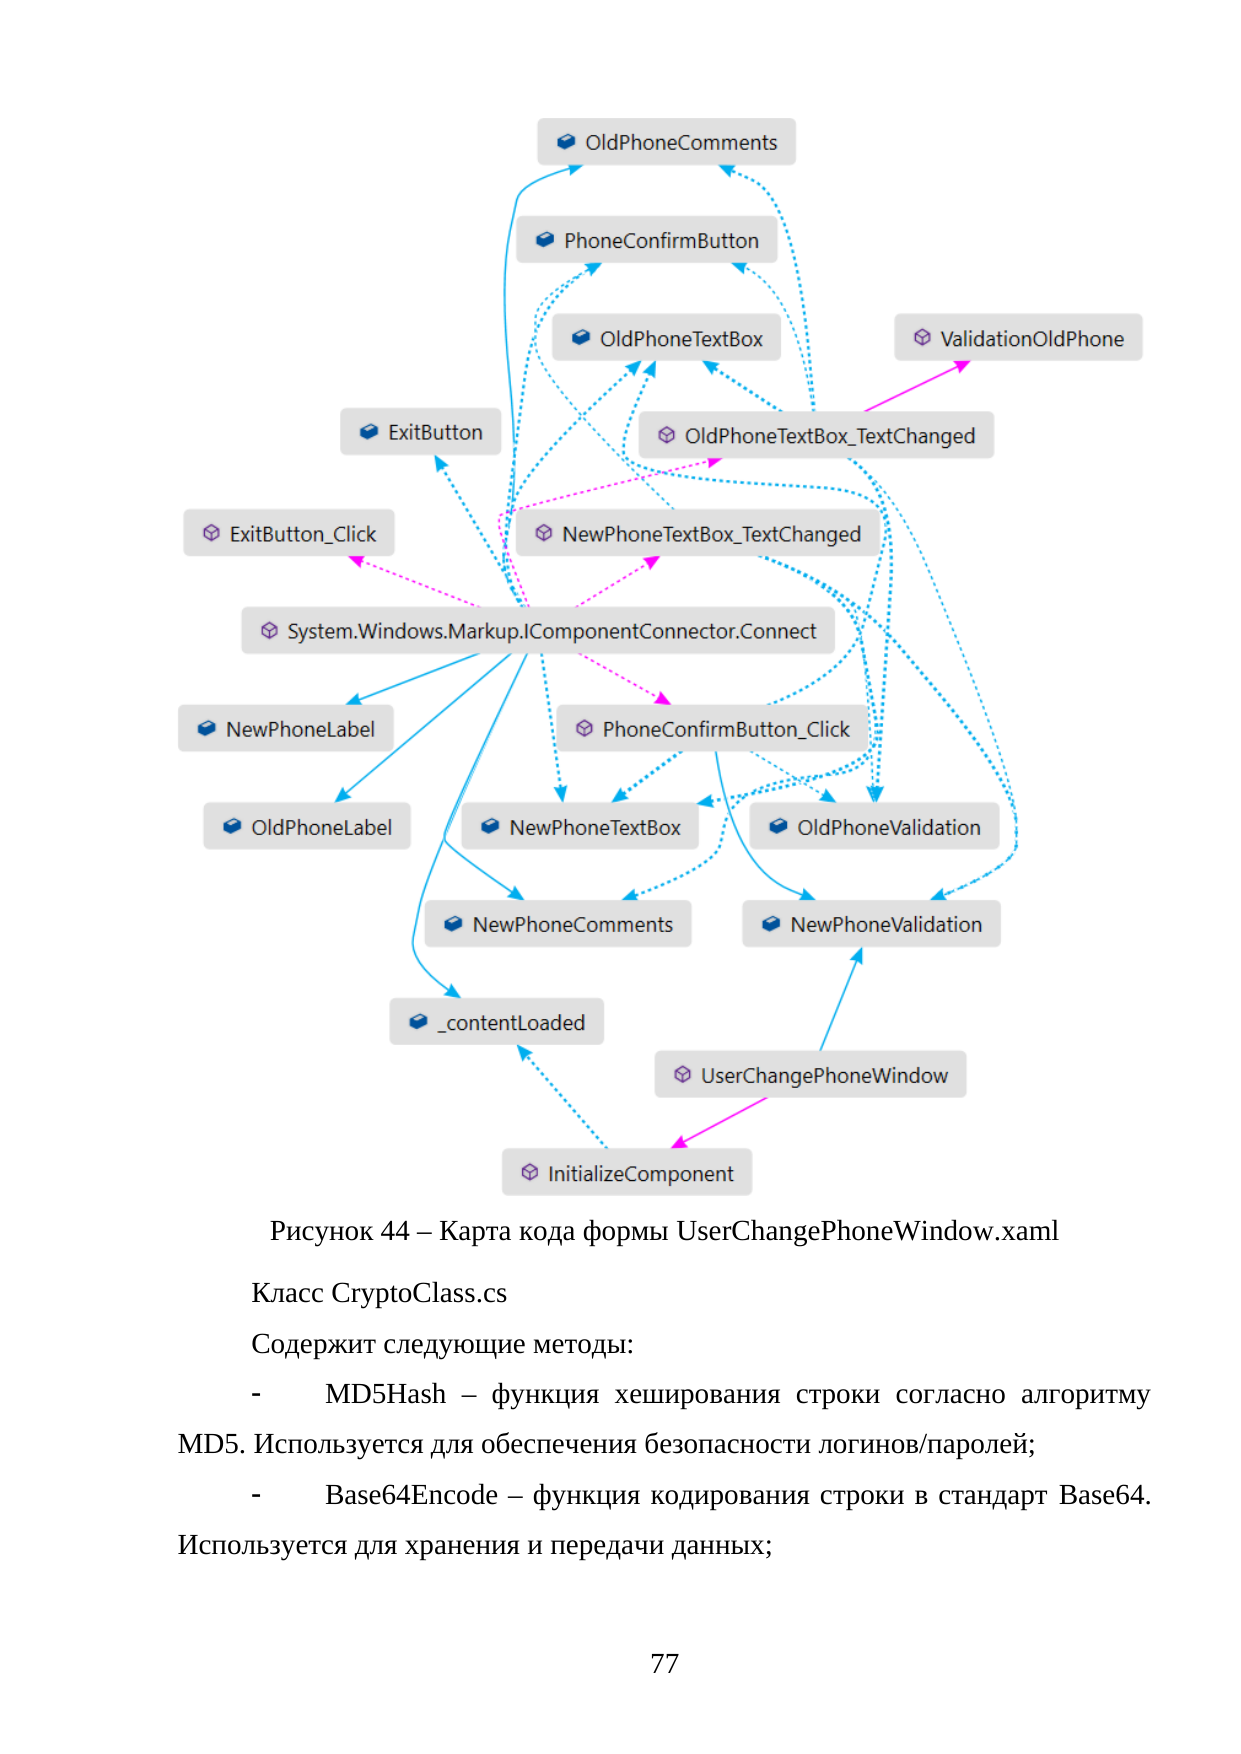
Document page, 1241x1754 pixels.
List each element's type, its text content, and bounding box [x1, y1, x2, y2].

text Рисунок 44 – Карта кода формы UserChangePhoneWindow.xaml [177, 1213, 1152, 1246]
picture [177, 118, 1152, 1196]
text Класс CryptoClass.cs [177, 1275, 1152, 1309]
list MD5Hash – функция хеширования строки согласно алгоритму MD5. Используется для обеспечения безопасности логинов/паролей; [177, 1376, 1152, 1460]
list Base64Encode – функция кодирования строки в стандарт Base64. Используется для хранения и передачи данных; [177, 1477, 1152, 1561]
text Содержит следующие методы: [177, 1326, 1152, 1359]
